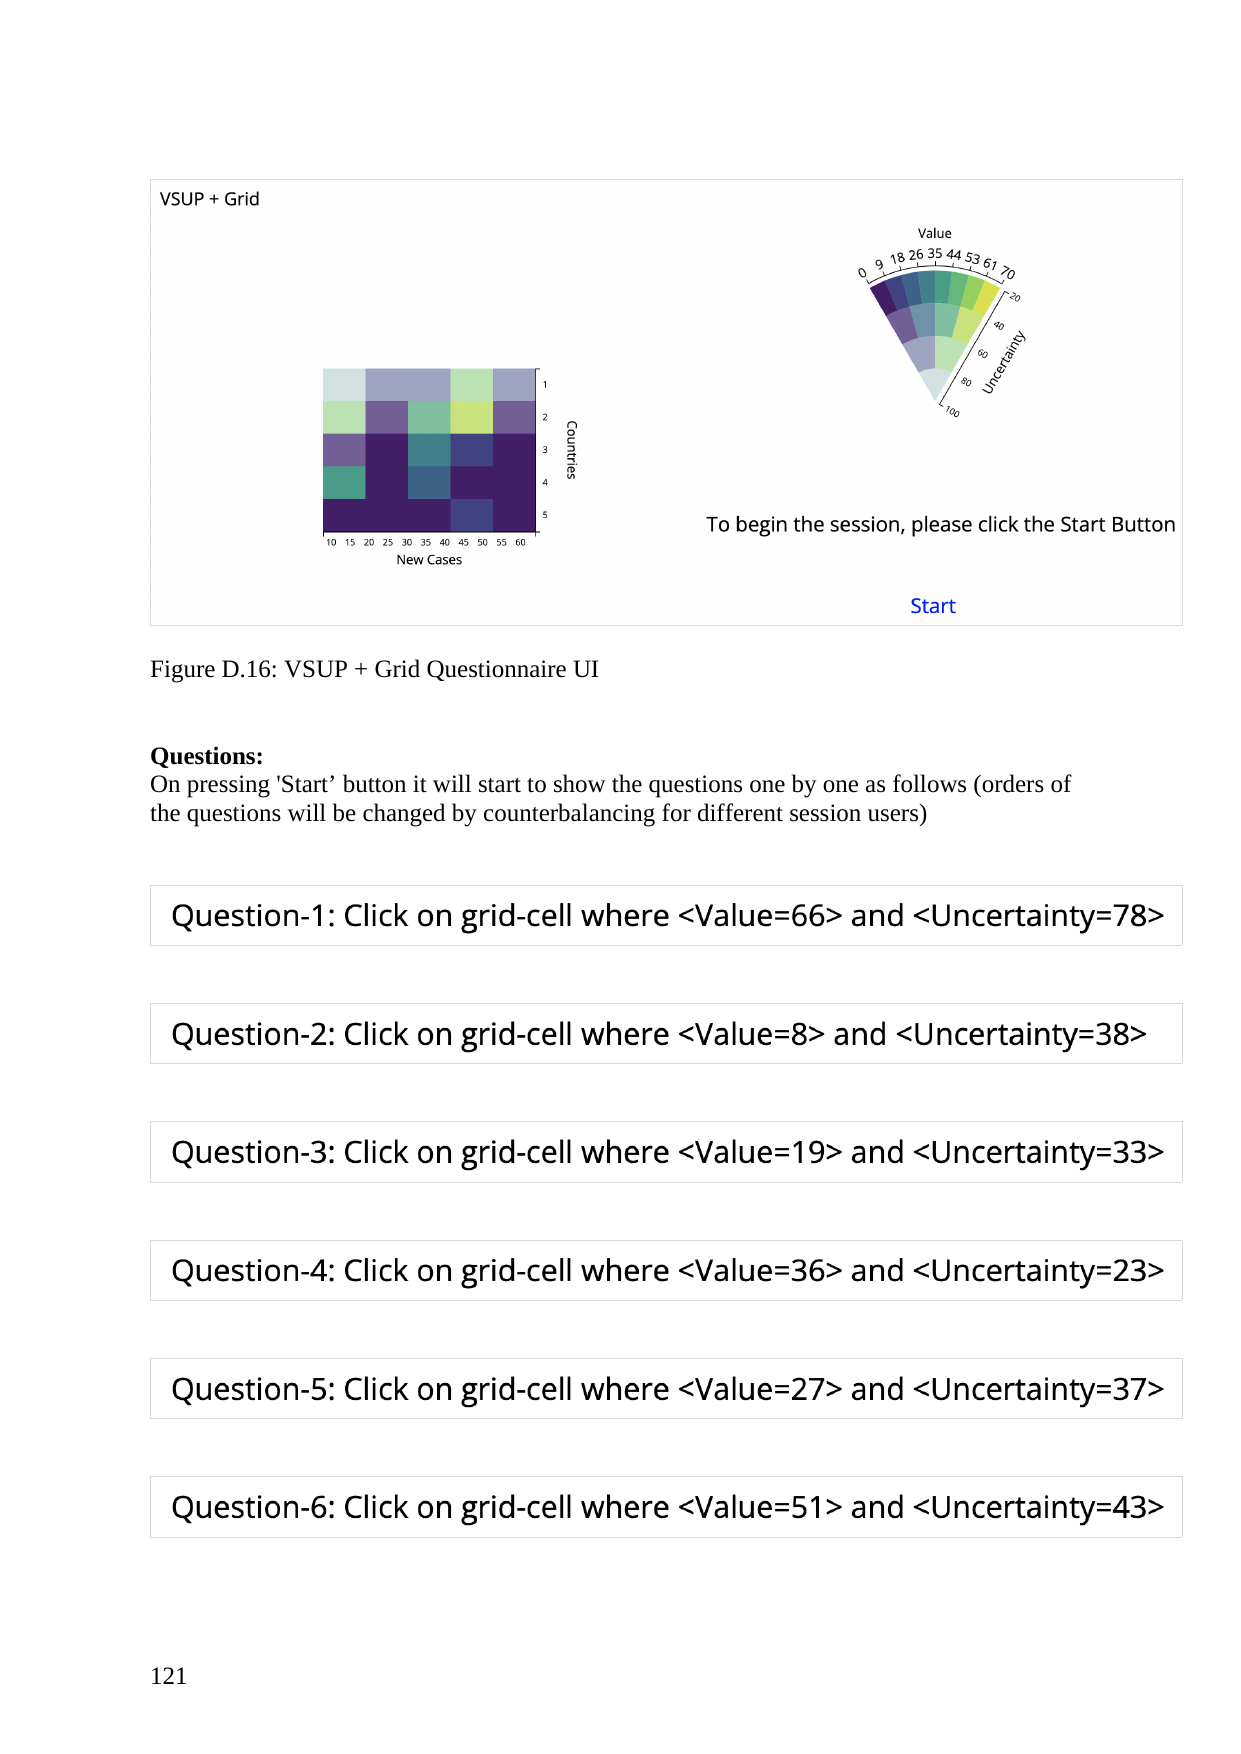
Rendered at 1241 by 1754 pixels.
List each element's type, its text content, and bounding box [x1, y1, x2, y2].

picture [151, 1359, 1182, 1418]
picture [151, 1004, 1182, 1063]
text Questions: [150, 741, 1090, 769]
picture [151, 1241, 1182, 1300]
text Figure D.16: VSUP + Grid Questionnaire UI [150, 626, 1090, 683]
picture [151, 1122, 1182, 1182]
text On pressing 'Start’ button it will start to show the questions one by one as follows (orders of the questions will be changed by counterbalancing for different session users) [150, 769, 1090, 827]
picture [151, 180, 1182, 625]
picture [151, 886, 1182, 945]
picture [151, 1477, 1182, 1537]
